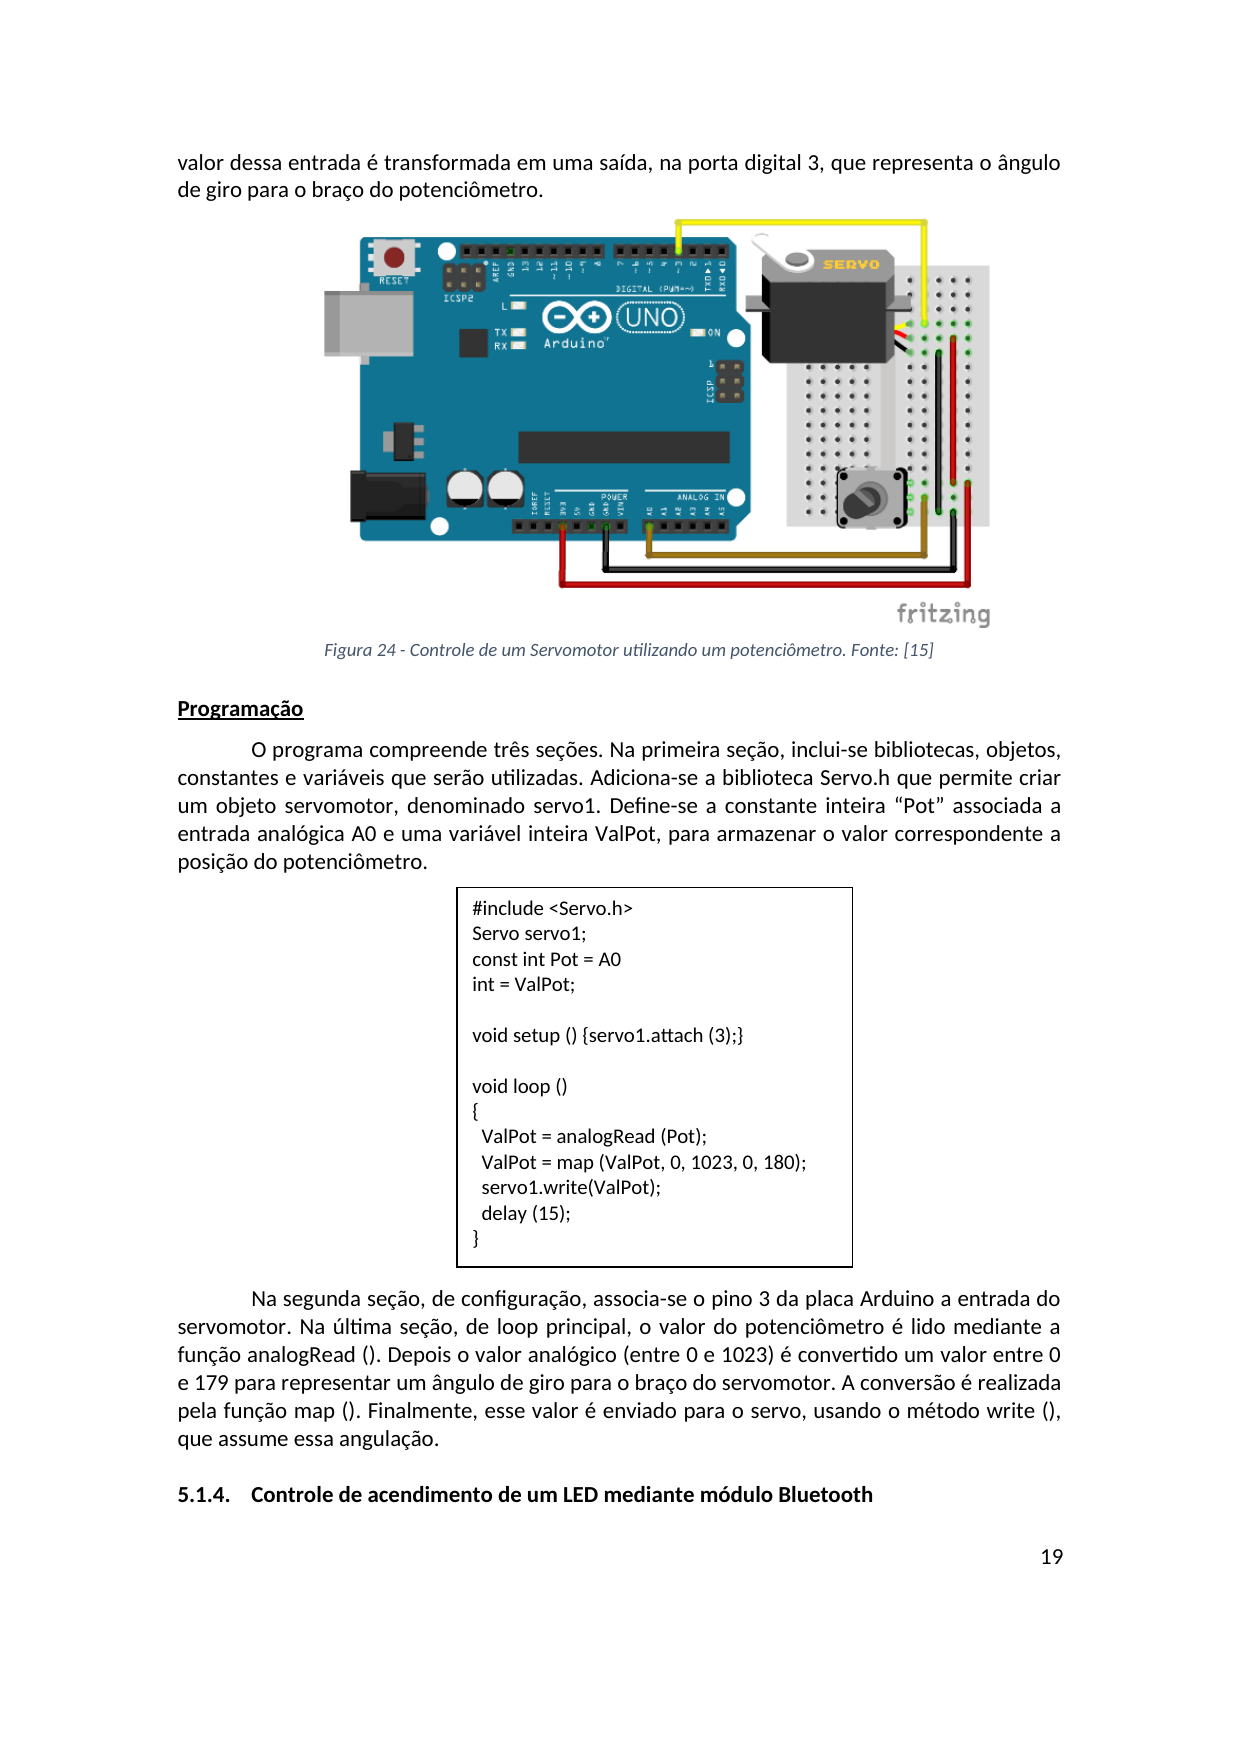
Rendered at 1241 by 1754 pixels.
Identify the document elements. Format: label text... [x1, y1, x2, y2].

text O programa compreende três seções. Na primeira seção, inclui-se bibliotecas, objetos, constantes e variáveis que serão utilizadas. Adiciona-se a biblioteca Servo.h que permite criar um objeto servomotor, denominado servo1. Define-se a constante inteira “Pot” associada a entrada analógica A0 e uma variável inteira ValPot, para armazenar o valor correspondente a posição do potenciômetro. [177, 735, 1063, 875]
text Na segunda seção, de configuração, associa-se o pino 3 da placa Arduino a entrada do servomotor. Na última seção, de loop principal, o valor do potenciômetro é lido mediante a função analogRead (). Depois o valor analógico (entre 0 e 1023) é convertido um valor entre 0 e 179 para representar um ângulo de giro para o braço do servomotor. A conversão é realizada pela função map (). Finalmente, esse valor é enviado para o servo, usando o método write (), que assume essa angulação. [177, 1284, 1063, 1453]
list Controle de acendimento de um LED mediante módulo Bluetooth [177, 1481, 1063, 1509]
picture [324, 216, 990, 628]
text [177, 148, 1063, 204]
text Programação [177, 694, 1063, 722]
